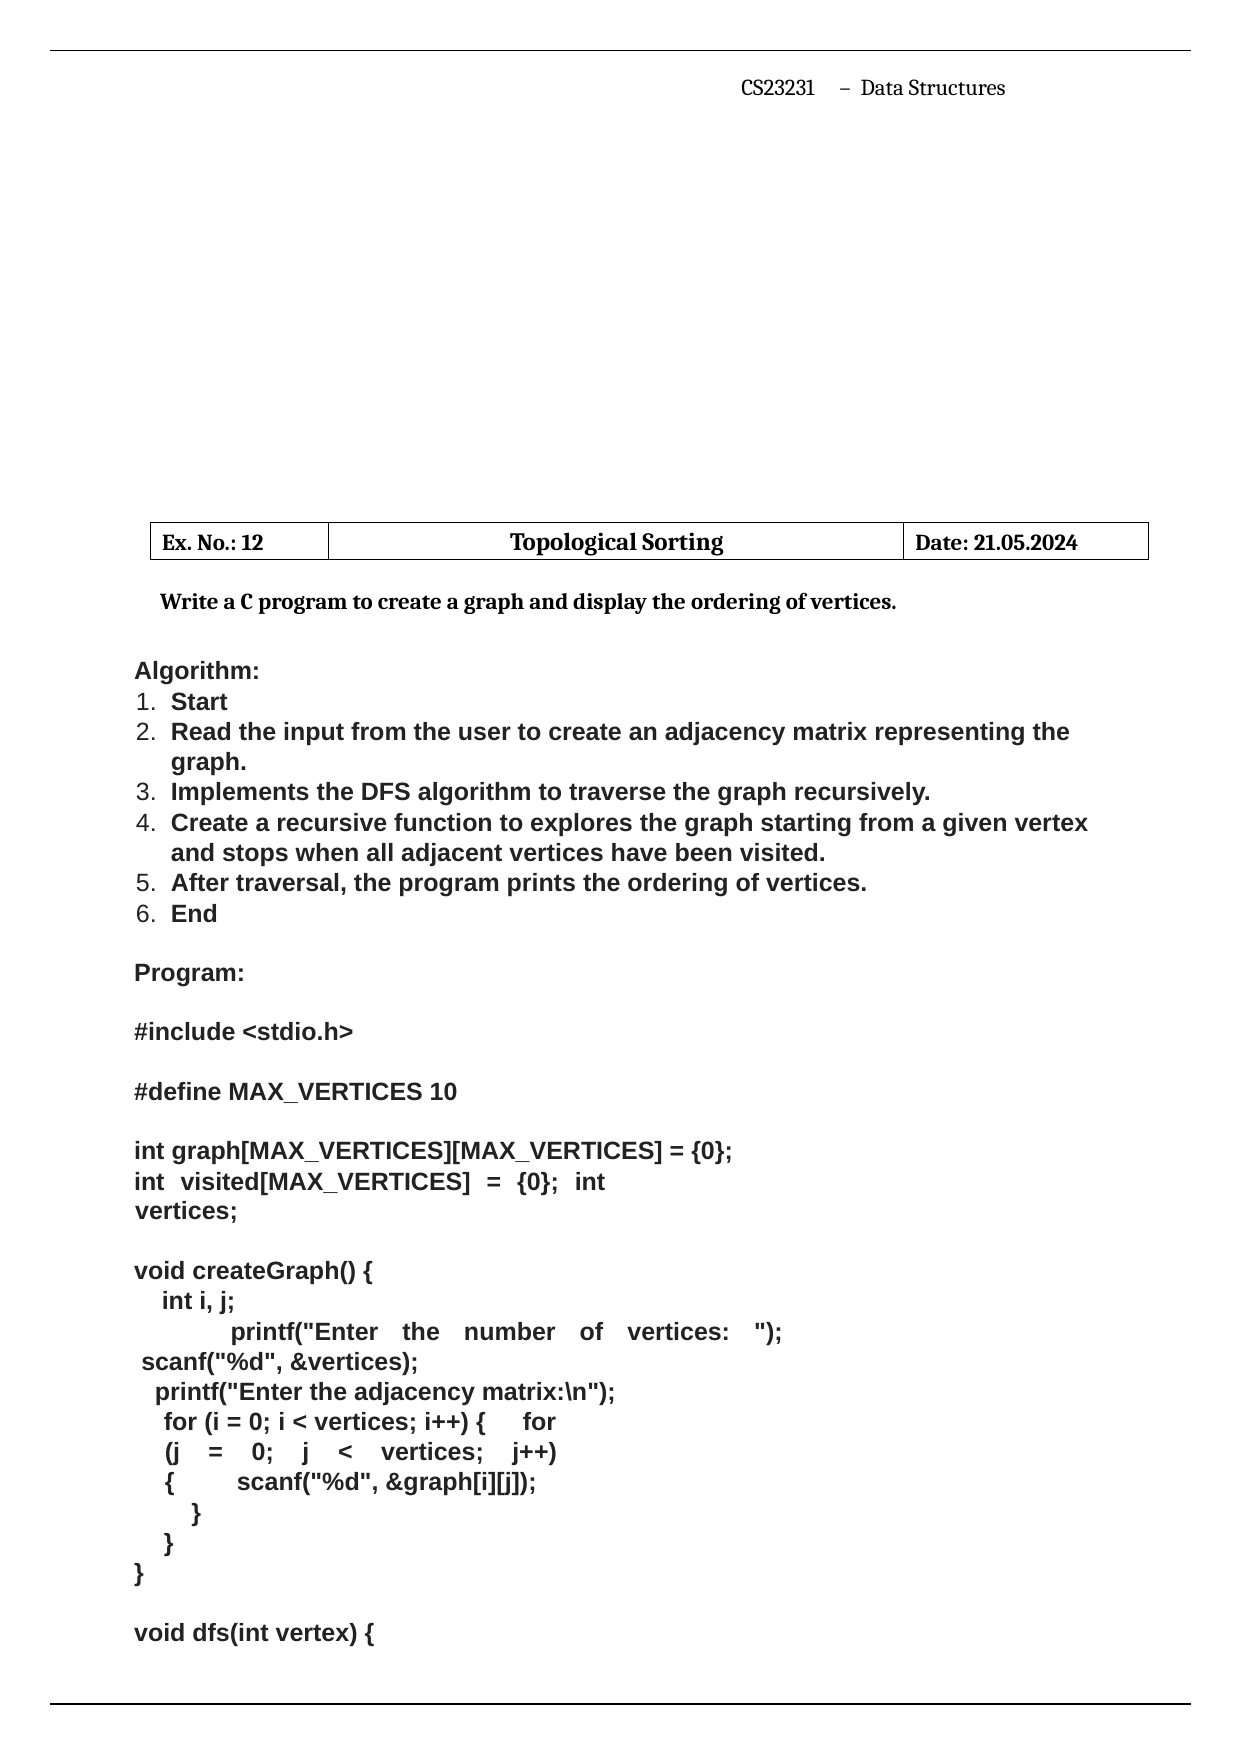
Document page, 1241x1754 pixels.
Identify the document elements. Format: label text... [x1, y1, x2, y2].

list After traversal, the program prints the ordering of vertices. [136, 868, 1132, 897]
list Start [136, 687, 1132, 715]
text printf("Enter the adjacency matrix:\n"); [134, 1377, 1132, 1406]
list Read the input from the user to create an adjacency matrix representing the graph. [136, 717, 1132, 776]
text } [163, 1497, 1132, 1526]
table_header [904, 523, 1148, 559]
text Write a C program to create a graph and display the ordering of vertices. [160, 589, 1132, 615]
text int visited[MAX_VERTICES] = {0}; int vertices; [134, 1166, 606, 1225]
list Implements the DFS algorithm to traverse the graph recursively. [136, 777, 1132, 806]
text Algorithm: [134, 656, 471, 685]
text int i, j; [134, 1286, 1132, 1315]
list End [136, 898, 1132, 927]
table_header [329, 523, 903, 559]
text #include <stdio.h> [134, 1017, 1132, 1046]
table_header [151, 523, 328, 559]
text } [163, 1528, 1132, 1557]
text printf("Enter the number of vertices: "); scanf("%d", &vertices); [134, 1317, 783, 1375]
picture [739, 69, 1092, 99]
text for (i = 0; i < vertices; i++) { for (j = 0; j < vertices; j++) { scanf("%d", &graph[i][j]); [163, 1407, 557, 1496]
text void dfs(int vertex) { [134, 1618, 1132, 1646]
text int graph[MAX_VERTICES][MAX_VERTICES] = {0}; [134, 1136, 1132, 1165]
text Program: [134, 958, 1132, 987]
text } [134, 1558, 1132, 1587]
text #define MAX_VERTICES 10 [134, 1077, 1132, 1105]
list Create a recursive function to explores the graph starting from a given vertex and stops when all adjacent vertices have been visited. [136, 808, 1132, 866]
text void createGraph() { [134, 1256, 1132, 1284]
